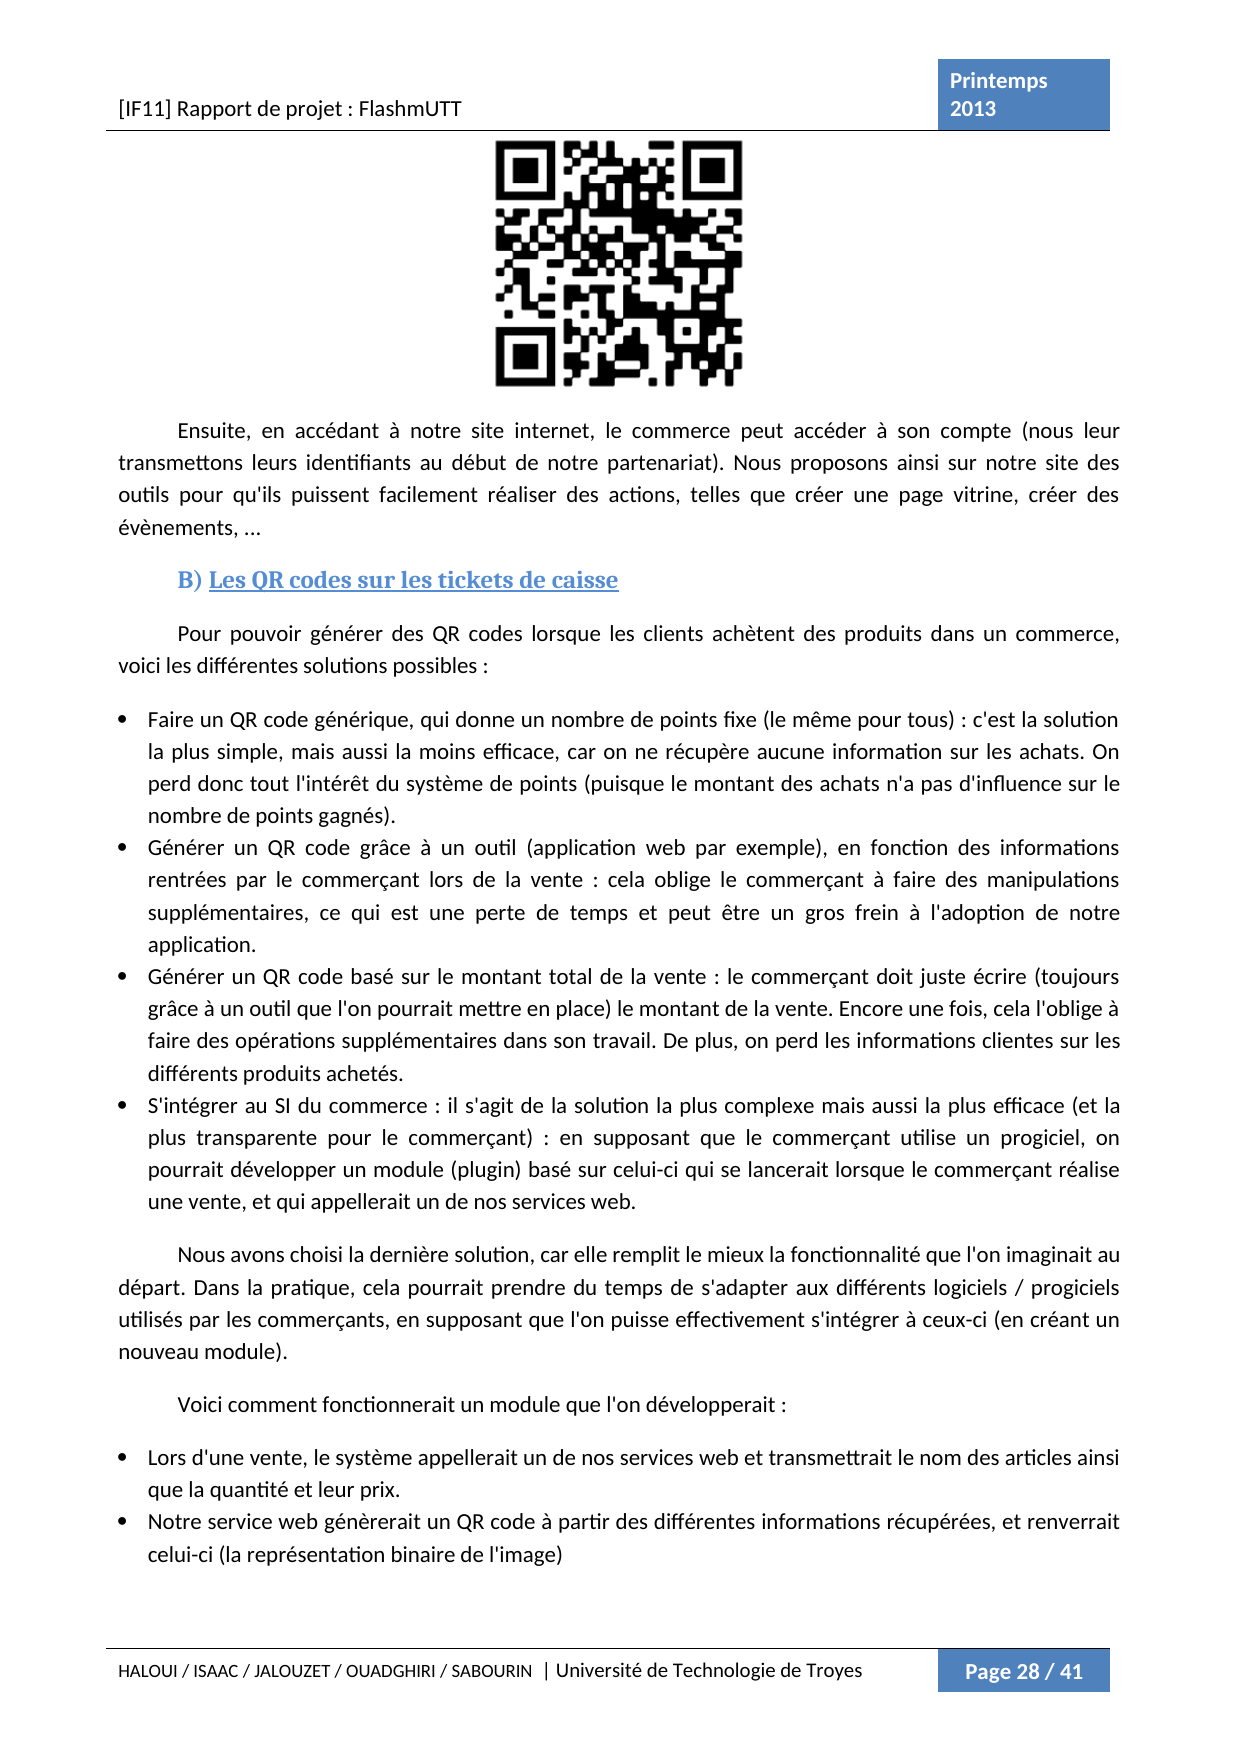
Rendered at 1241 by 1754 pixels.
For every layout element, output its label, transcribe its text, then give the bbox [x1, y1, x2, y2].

list Lors d'une vente, le système appellerait un de nos services web et transmettrait le nom des articles ainsi que la quantité et leur prix. [118, 1443, 1122, 1503]
list S'intégrer au SI du commerce : il s'agit de la solution la plus complexe mais aussi la plus efficace (et la plus transparente pour le commerçant) : en supposant que le commerçant utilise un progiciel, on pourrait développer un module (plugin) basé sur celui-ci qui se lancerait lorsque le commerçant réalise une vente, et qui appellerait un de nos services web. [118, 1091, 1122, 1216]
subtitle Les QR codes sur les tickets de caisse [177, 566, 1122, 594]
text Voici comment fonctionnerait un module que l'on développerait : [118, 1390, 1122, 1418]
text Pour pouvoir générer des QR codes lorsque les clients achètent des produits dans un commerce, voici les différentes solutions possibles : [118, 619, 1122, 680]
list Générer un QR code grâce à un outil (application web par exemple), en fonction des informations rentrées par le commerçant lors de la vente : cela oblige le commerçant à faire des manipulations supplémentaires, ce qui est une perte de temps et peut être un gros frein à l'adoption de notre application. [118, 833, 1122, 958]
text Nous avons choisi la dernière solution, car elle remplit le mieux la fonctionnalité que l'on imaginait au départ. Dans la pratique, cela pourrait prendre du temps de s'adapter aux différents logiciels / progiciels utilisés par les commerçants, en supposant que l'on puisse effectivement s'intégrer à ceux-ci (en créant un nouveau module). [118, 1241, 1122, 1365]
list Faire un QR code générique, qui donne un nombre de points fixe (le même pour tous) : c'est la solution la plus simple, mais aussi la moins efficace, car on ne récupère aucune information sur les achats. On perd donc tout l'intérêt du système de points (puisque le montant des achats n'a pas d'influence sur le nombre de points gagnés). [118, 705, 1122, 829]
list Notre service web génèrerait un QR code à partir des différentes informations récupérées, et renverrait celui-ci (la représentation binaire de l'image) [118, 1507, 1122, 1568]
list Générer un QR code basé sur le montant total de la vente : le commerçant doit juste écrire (toujours grâce à un outil que l'on pourrait mettre en place) le montant de la vente. Encore une fois, cela l'oblige à faire des opérations supplémentaires dans son travail. De plus, on perd les informations clientes sur les différents produits achetés. [118, 962, 1122, 1087]
picture [491, 133, 749, 392]
text Ensuite, en accédant à notre site internet, le commerce peut accéder à son compte (nous leur transmettons leurs identifiants au début de notre partenariat). Nous proposons ainsi sur notre site des outils pour qu'ils puissent facilement réaliser des actions, telles que créer une page vitrine, créer des évènements, ... [118, 416, 1122, 541]
